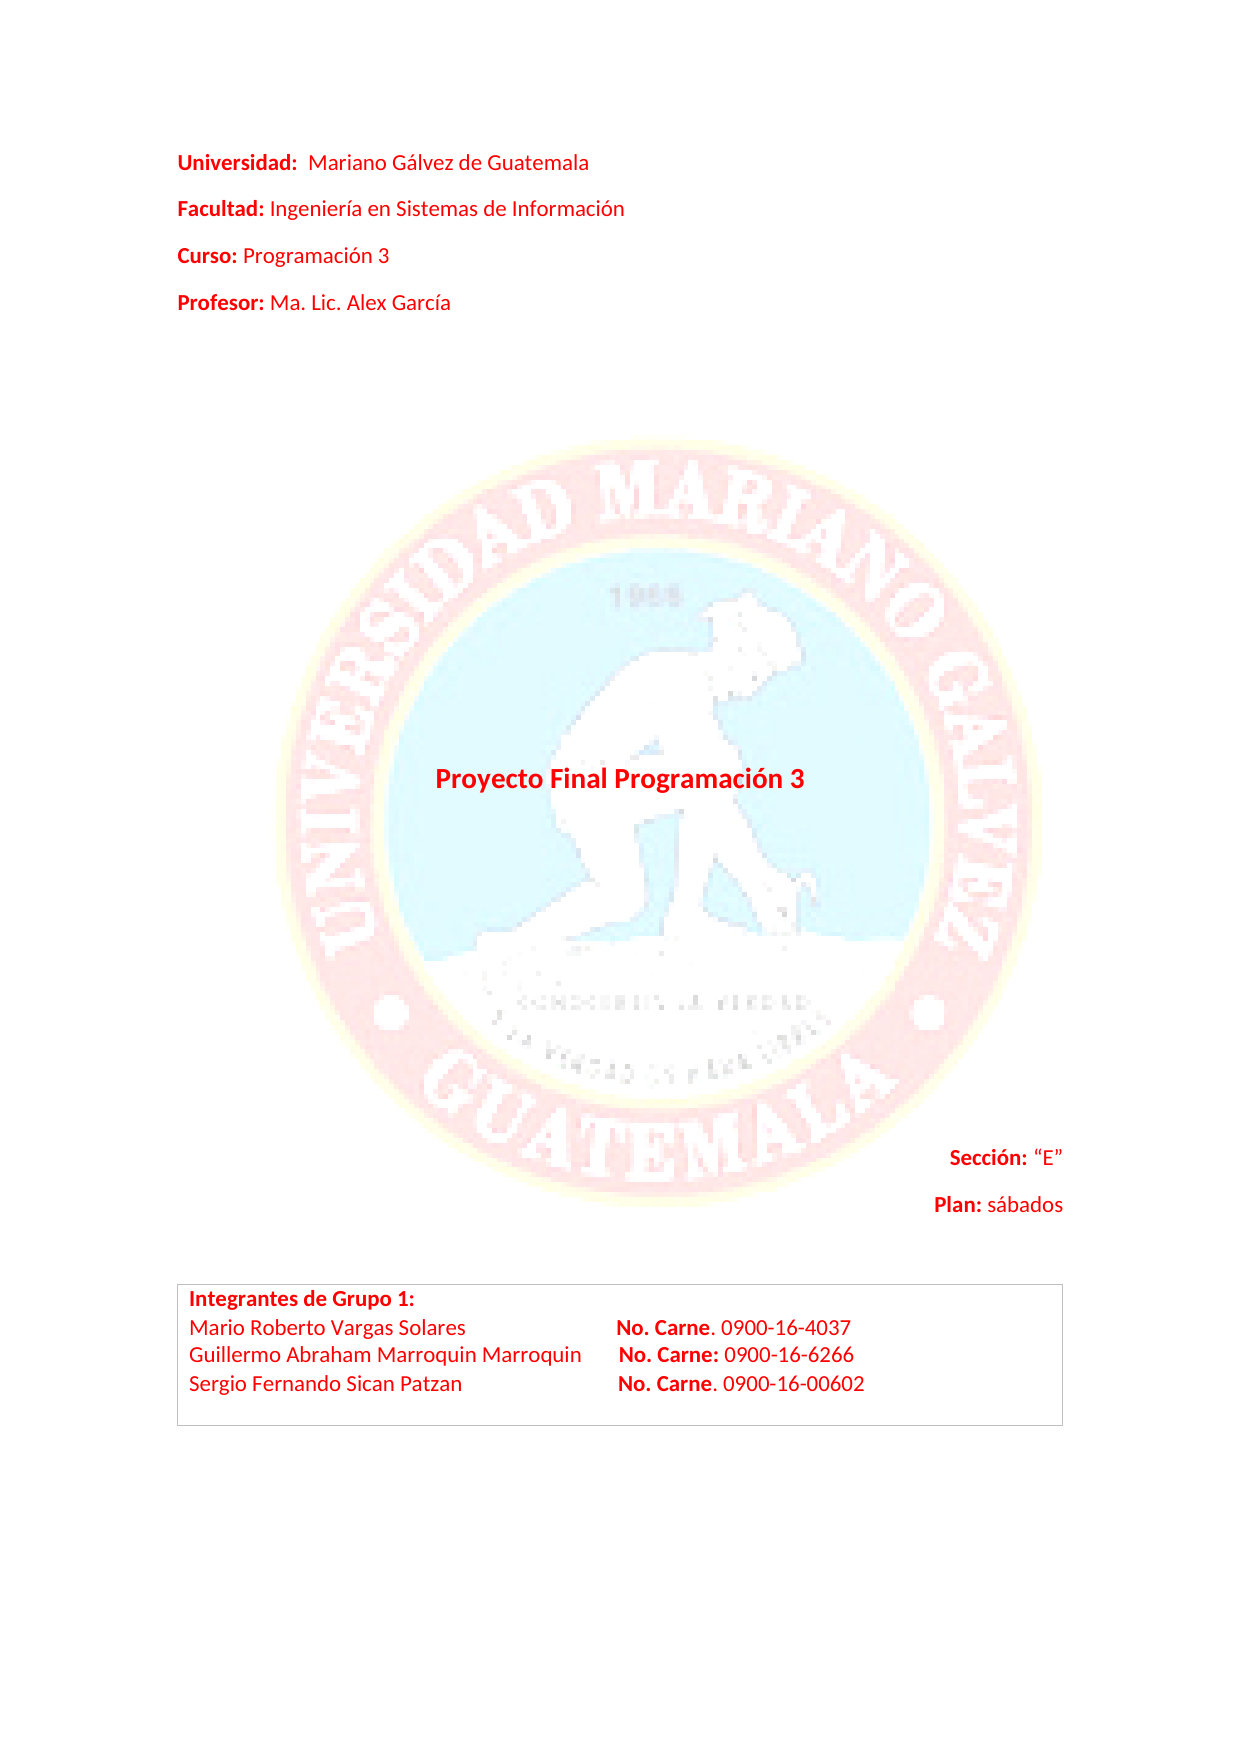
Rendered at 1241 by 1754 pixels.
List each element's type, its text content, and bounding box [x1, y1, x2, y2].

text Universidad: Mariano Gálvez de Guatemala [177, 148, 1063, 176]
text Curso: Programación 3 [177, 241, 1063, 269]
text Proyecto Final Programación 3 [177, 760, 1063, 795]
table_header Integrantes de Grupo 1: Mario Roberto Vargas Solares No. Carne. 0900-16-4037 Guillermo Abraham Marroquin Marroquin No. Carne: 0900-16-6266 Sergio Fernando Sican Patzan No. Carne. 0900-16-00602 [178, 1285, 1062, 1425]
text Facultad: Ingeniería en Sistemas de Información [177, 194, 1063, 222]
text Sección: “E” [177, 1143, 1063, 1171]
text Profesor: Ma. Lic. Alex García [177, 288, 1063, 316]
text Plan: sábados [177, 1190, 1063, 1218]
